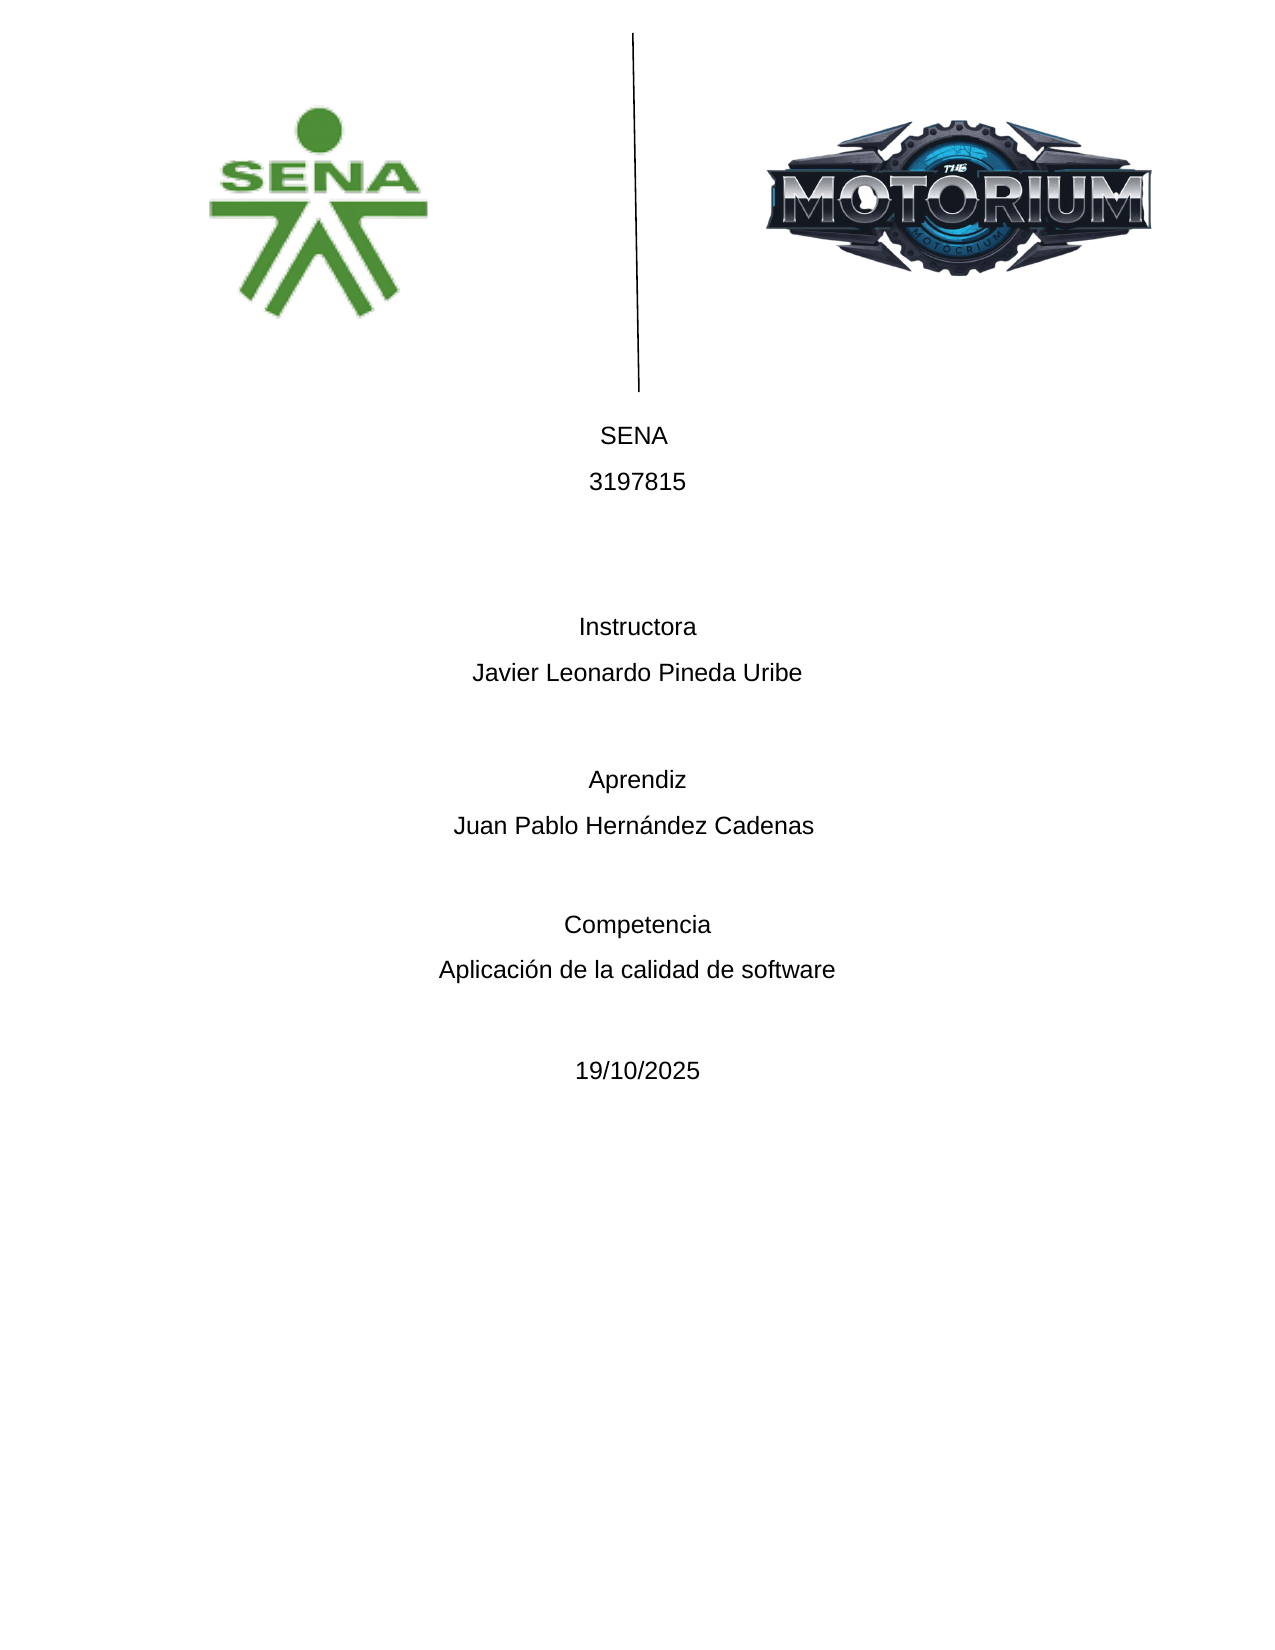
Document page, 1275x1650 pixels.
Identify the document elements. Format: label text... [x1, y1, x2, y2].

text SENA [187, 421, 1087, 450]
text 3197815 [187, 466, 1087, 495]
text Aprendiz [187, 765, 1087, 794]
text Competencia [187, 910, 1087, 939]
text Javier Leonardo Pineda Uribe [187, 658, 1087, 687]
picture [678, 53, 1235, 347]
picture [187, 81, 451, 344]
text Aplicación de la calidad de software [187, 955, 1087, 1039]
text 19/10/2025 [187, 1056, 1087, 1084]
text Instructora [187, 612, 1087, 641]
text Juan Pablo Hernández Cadenas [187, 811, 1087, 839]
